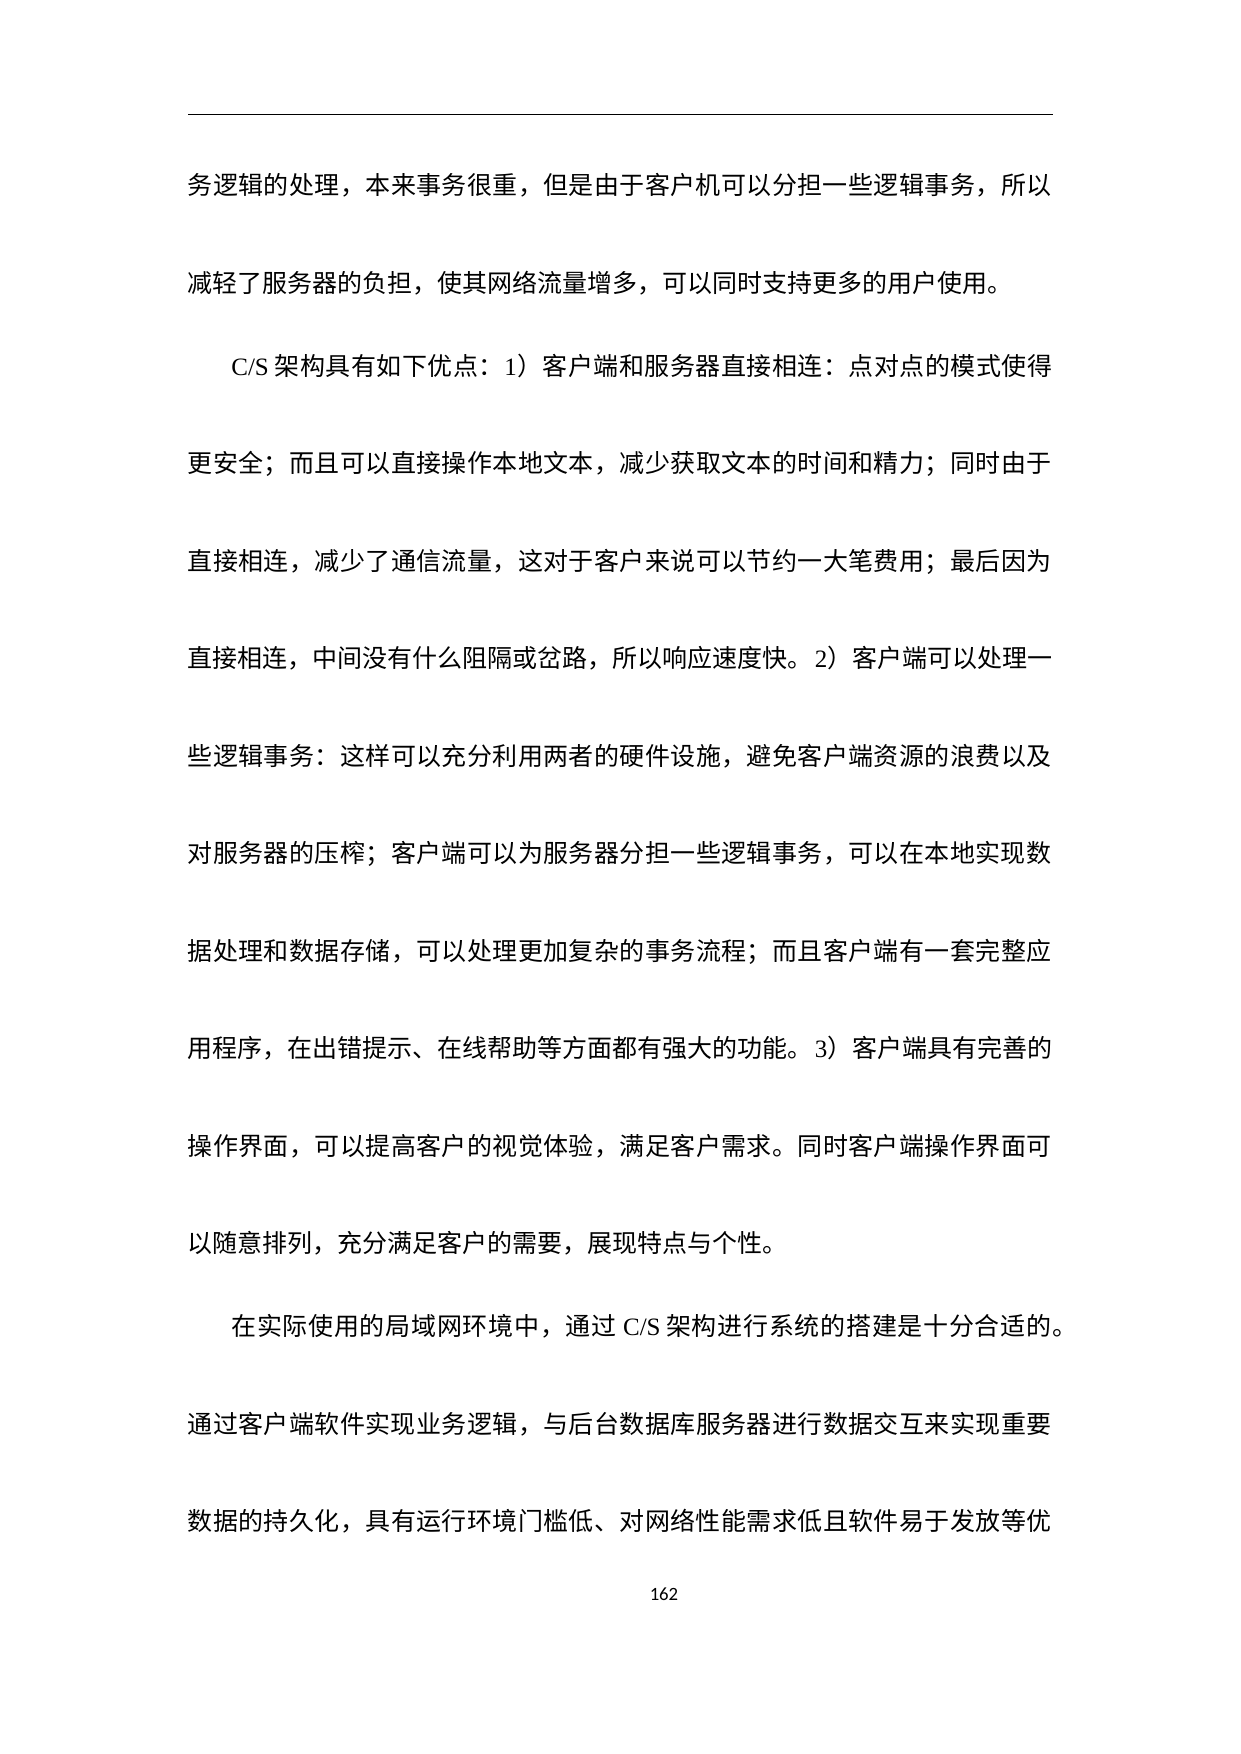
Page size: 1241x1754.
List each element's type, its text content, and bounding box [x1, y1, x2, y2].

text C/S架构具有如下优点：1）客户端和服务器直接相连：点对点的模式使得更安全；而且可以直接操作本地文本，减少获取文本的时间和精力；同时由于直接相连，减少了通信流量，这对于客户来说可以节约一大笔费用；最后因为直接相连，中间没有什么阻隔或岔路，所以响应速度快。2）客户端可以处理一些逻辑事务：这样可以充分利用两者的硬件设施，避免客户端资源的浪费以及对服务器的压榨；客户端可以为服务器分担一些逻辑事务，可以在本地实现数据处理和数据存储，可以处理更加复杂的事务流程；而且客户端有一套完整应用程序，在出错提示、在线帮助等方面都有强大的功能。3）客户端具有完善的操作界面，可以提高客户的视觉体验，满足客户需求。同时客户端操作界面可以随意排列，充分满足客户的需要，展现特点与个性。 [187, 332, 1053, 1274]
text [187, 151, 1053, 314]
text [187, 1292, 1053, 1552]
